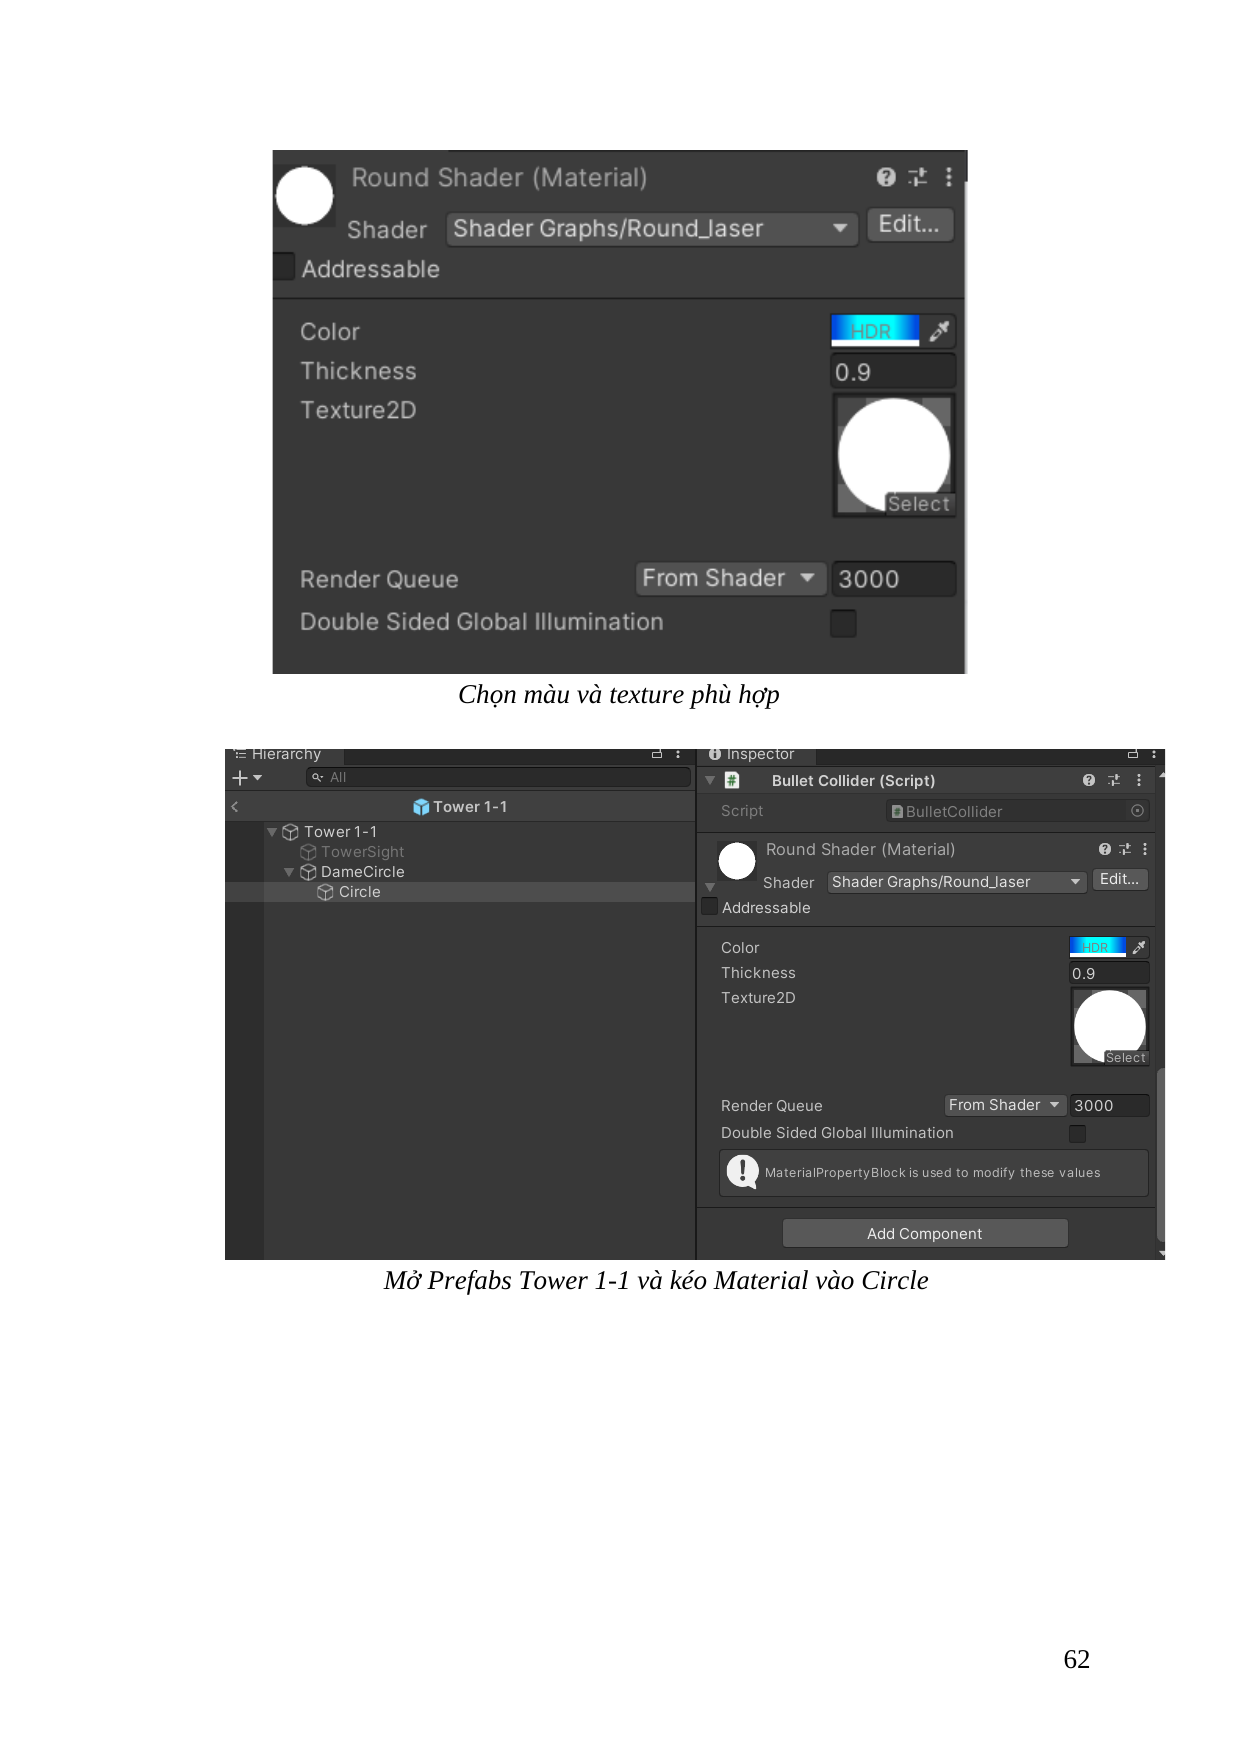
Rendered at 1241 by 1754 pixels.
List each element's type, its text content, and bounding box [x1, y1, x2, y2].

picture [225, 749, 1166, 1260]
subtitle Chọn màu và texture phù hợp [150, 678, 1090, 709]
subtitle Mở Prefabs Tower 1-1 và kéo Material vào Circle [150, 1264, 1090, 1296]
picture [272, 150, 968, 674]
